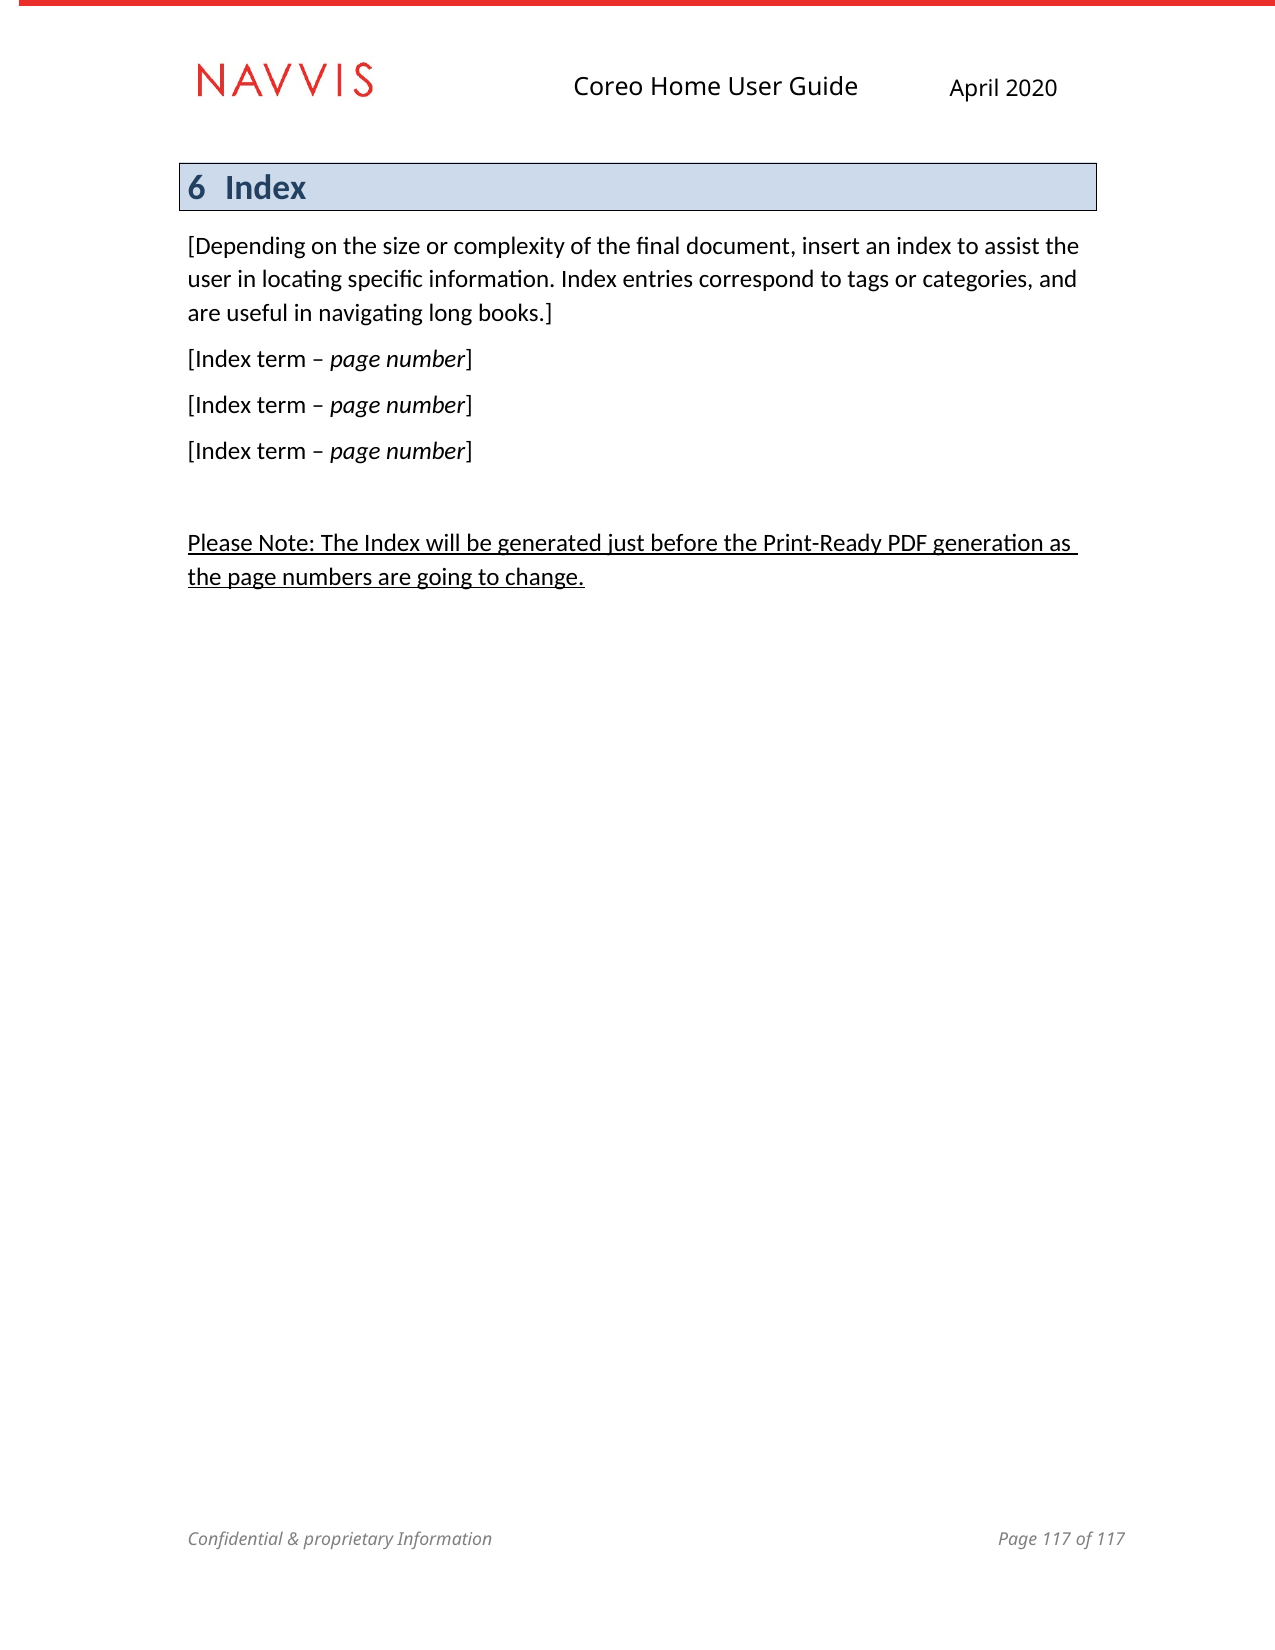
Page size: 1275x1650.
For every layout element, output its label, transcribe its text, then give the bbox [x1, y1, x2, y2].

text [Index term – page number] [187, 343, 1087, 373]
text Please Note: The Index will be generated just before the Print-Ready PDF generation as the page numbers are going to change. [187, 527, 1087, 591]
text [Index term – page number] [187, 435, 1087, 466]
picture [187, 55, 383, 104]
text [Depending on the size or complexity of the final document, insert an index to assist the user in locating specific information. Index entries correspond to tags or categories, and are useful in navigating long books.] [187, 230, 1087, 327]
subtitle Index [180, 164, 1096, 210]
text [Index term – page number] [187, 389, 1087, 419]
